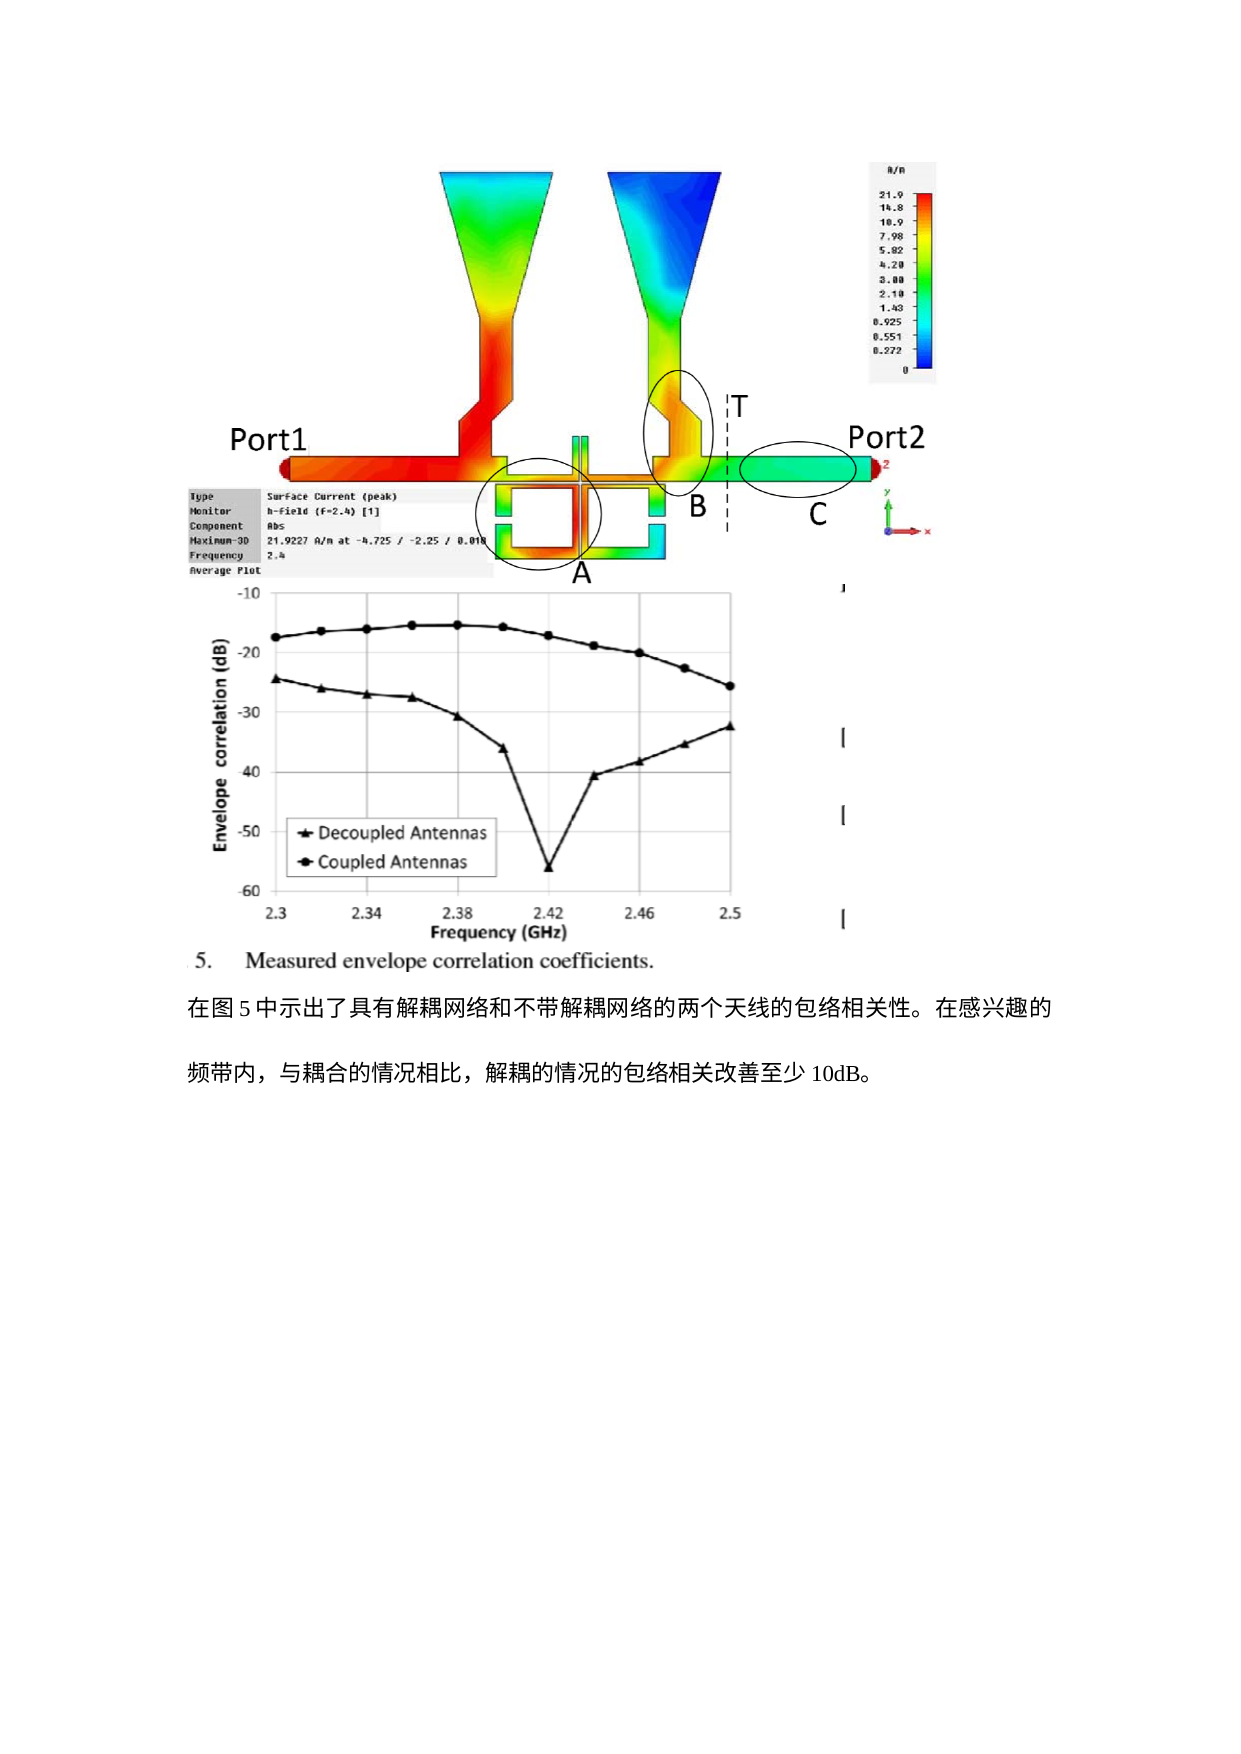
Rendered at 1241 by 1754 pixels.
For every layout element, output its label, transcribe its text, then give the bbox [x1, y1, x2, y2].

picture [187, 162, 1053, 972]
text 在图5中示出了具有解耦网络和不带解耦网络的两个天线的包络相关性。在感兴趣的频带内，与耦合的情况相比，解耦的情况的包络相关改善至少10dB。 [187, 974, 1053, 1104]
